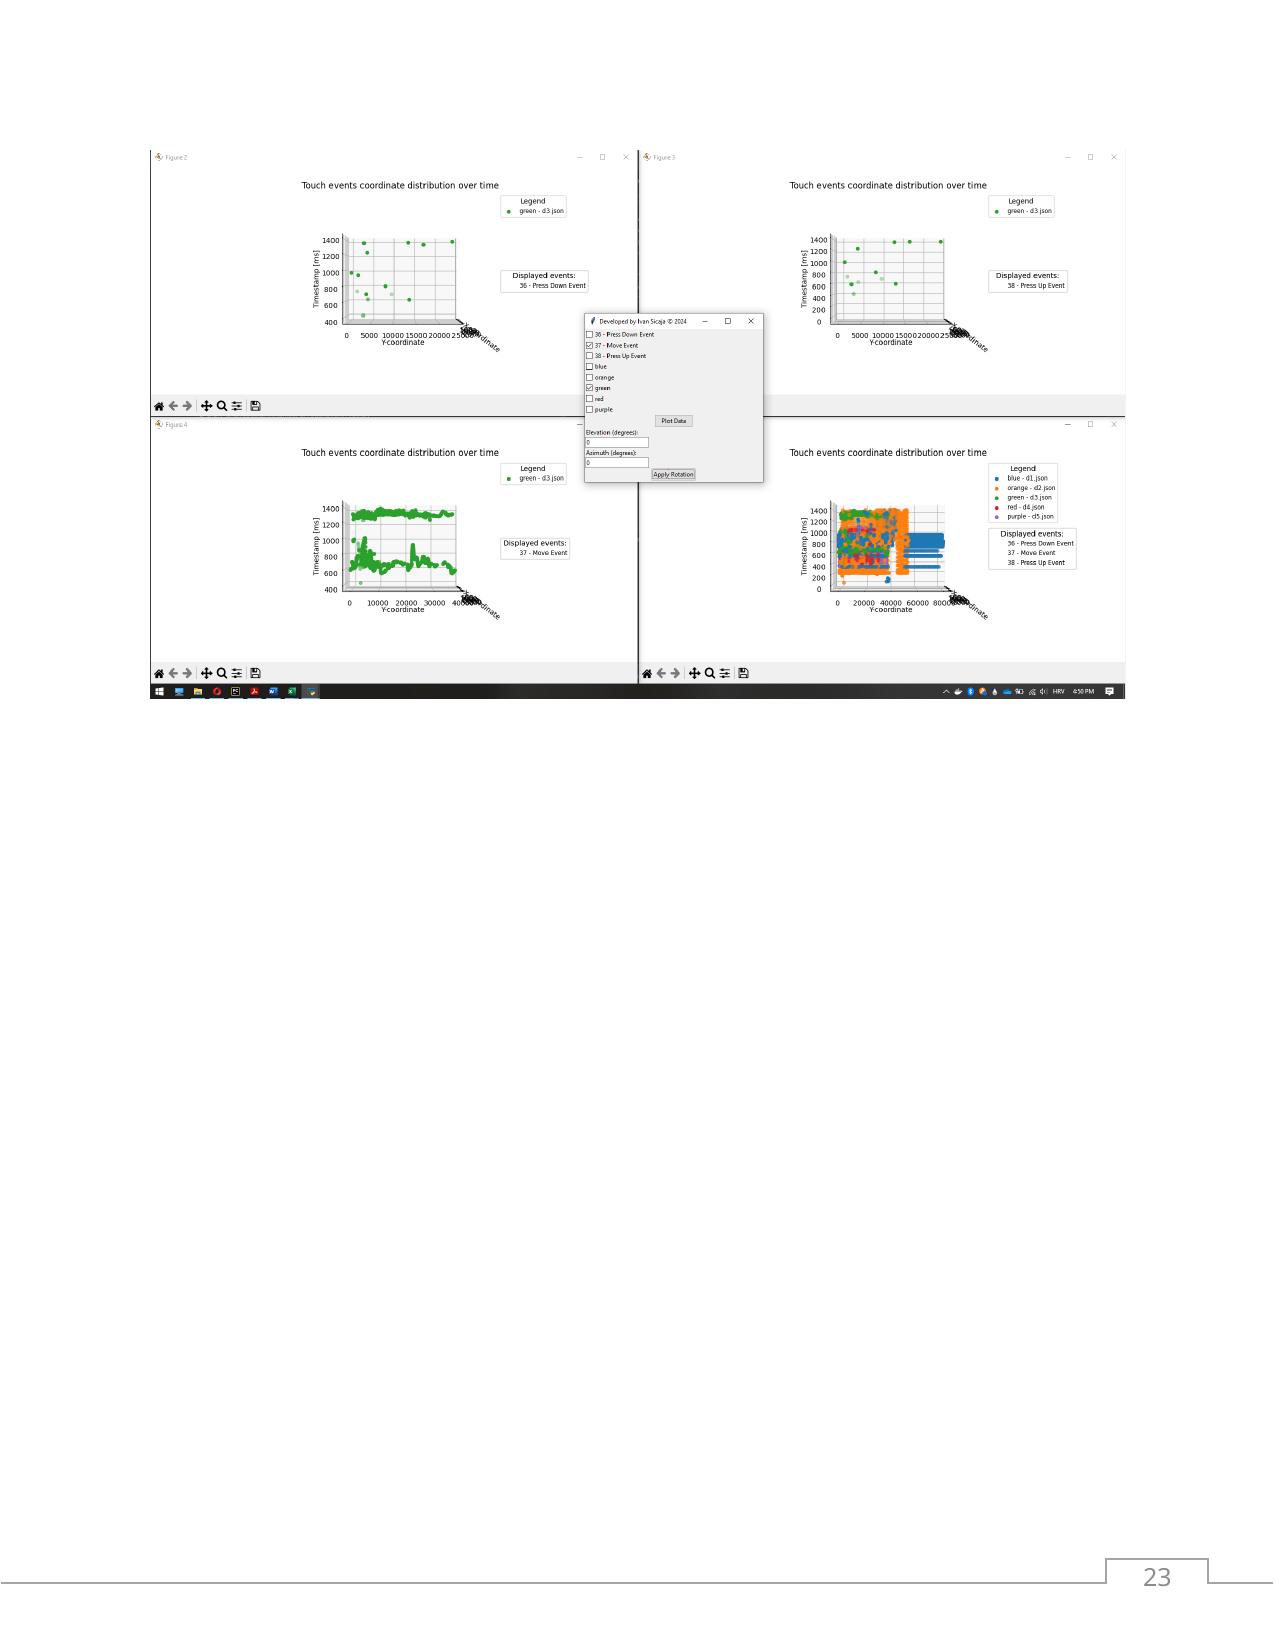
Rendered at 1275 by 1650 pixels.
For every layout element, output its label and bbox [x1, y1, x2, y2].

picture [150, 150, 1125, 699]
